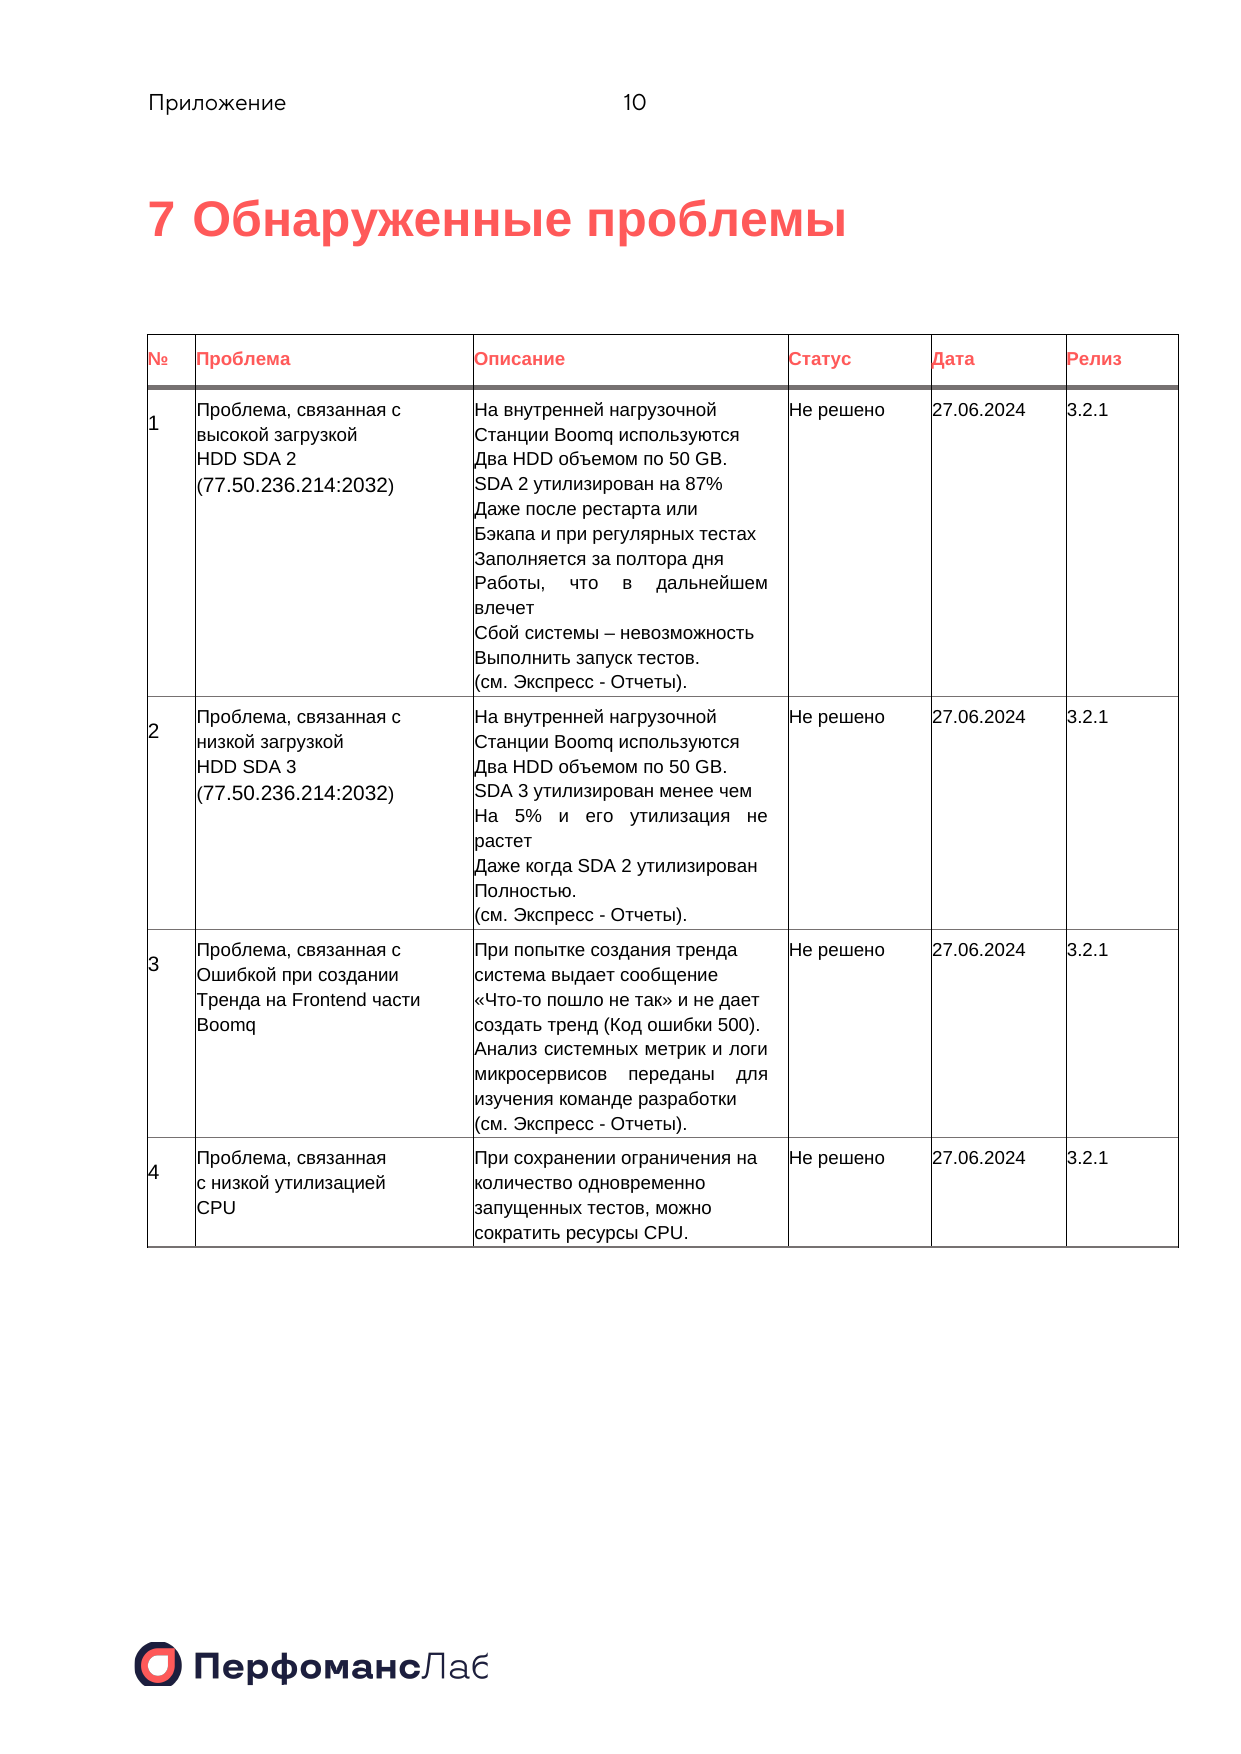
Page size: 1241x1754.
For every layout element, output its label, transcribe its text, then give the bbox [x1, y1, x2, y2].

table_cell 2 [148, 697, 195, 929]
table_cell 4 [148, 1138, 195, 1246]
table_cell 3.2.1 [1067, 697, 1178, 929]
table_cell Не решено [789, 1138, 931, 1246]
table_cell Проблема, связанная с низкой утилизацией CPU [196, 1138, 473, 1246]
table_cell 27.06.2024 [932, 1138, 1066, 1246]
table_cell Проблема, связанная с низкой загрузкой HDD SDA 3 (77.50.236.214:2032) [196, 697, 473, 929]
table_cell На внутренней нагрузочной Станции Boomq используются Два HDD объемом по 50 GB. SDA 2 утилизирован на 87% Даже после рестарта или Бэкапа и при регулярных тестах Заполняется за полтора дня Работы, что в дальнейшем влечет Сбой системы – невозможность Выполнить запуск тестов. (см. Экспресс - Отчеты). [474, 390, 788, 696]
table_header № [148, 335, 195, 385]
table_cell Не решено [789, 930, 931, 1137]
table_cell На внутренней нагрузочной Станции Boomq используются Два HDD объемом по 50 GB. SDA 3 утилизирован менее чем На 5% и его утилизация не растет Даже когда SDA 2 утилизирован Полностью. (см. Экспресс - Отчеты). [474, 697, 788, 929]
table_header Дата [932, 335, 1066, 385]
table_cell Проблема, связанная с Ошибкой при создании Тренда на Frontend части Boomq [196, 930, 473, 1137]
table_cell 3.2.1 [1067, 930, 1178, 1137]
table_header Релиз [1067, 335, 1178, 385]
table_header Описание [474, 335, 788, 385]
table_cell 27.06.2024 [932, 697, 1066, 929]
table_cell 27.06.2024 [932, 930, 1066, 1137]
table_cell 27.06.2024 [932, 390, 1066, 696]
table_header Статус [789, 335, 931, 385]
table_cell 3 [148, 930, 195, 1137]
table_cell При попытке создания тренда система выдает сообщение «Что-то пошло не так» и не дает создать тренд (Код ошибки 500). Анализ системных метрик и логи микросервисов переданы для изучения команде разработки (см. Экспресс - Отчеты). [474, 930, 788, 1137]
table_cell 3.2.1 [1067, 390, 1178, 696]
picture [134, 1642, 488, 1686]
table_cell Проблема, связанная с высокой загрузкой HDD SDA 2 (77.50.236.214:2032) [196, 390, 473, 696]
table_cell При сохранении ограничения на количество одновременно запущенных тестов, можно сократить ресурсы CPU. [474, 1138, 788, 1246]
table_cell 1 [148, 390, 195, 696]
subtitle Обнаруженные проблемы [147, 190, 1092, 247]
table_cell 3.2.1 [1067, 1138, 1178, 1246]
table_cell Не решено [789, 390, 931, 696]
table_header Проблема [196, 335, 473, 385]
table_cell Не решено [789, 697, 931, 929]
